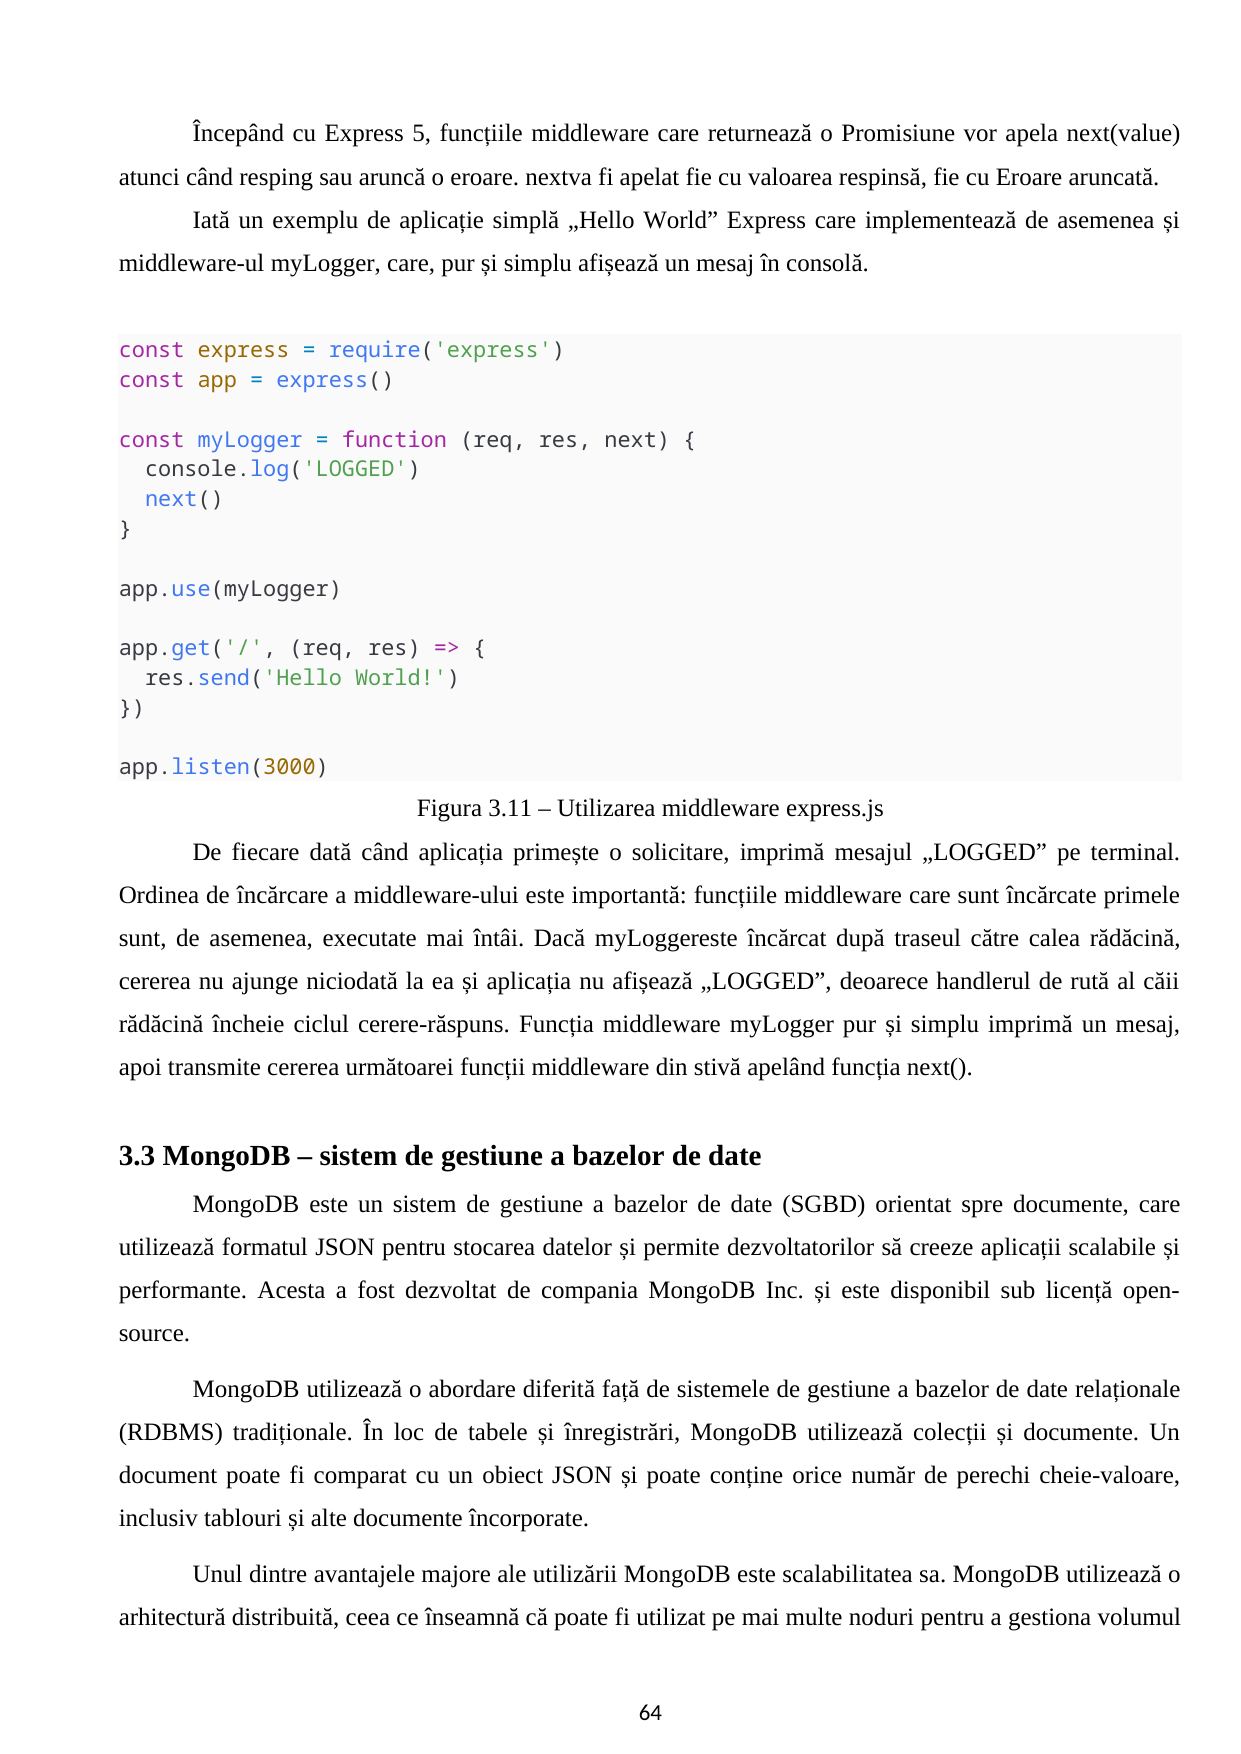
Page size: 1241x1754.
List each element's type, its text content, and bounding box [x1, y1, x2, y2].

text Figura 3.11 – Utilizarea middleware express.js [118, 793, 1182, 822]
text console.log('LOGGED') [118, 453, 1182, 483]
text const express = require('express') [118, 334, 1182, 364]
text app.use(myLogger) [118, 572, 1182, 602]
text const app = express() [118, 364, 1182, 394]
text res.send('Hello World!') [118, 662, 1182, 692]
text const myLogger = function (req, res, next) { [118, 423, 1182, 453]
text MongoDB este un sistem de gestiune a bazelor de date (SGBD) orientat spre documente, care utilizează formatul JSON pentru stocarea datelor și permite dezvoltatorilor să creeze aplicații scalabile și performante. Acesta a fost dezvoltat de compania MongoDB Inc. și este disponibil sub licență open-source. [118, 1189, 1182, 1347]
text app.listen(3000) [118, 751, 1182, 781]
text next() [118, 483, 1182, 513]
text app.get('/', (req, res) => { [118, 632, 1182, 662]
text } [118, 513, 1182, 543]
text Începând cu Express 5, funcțiile middleware care returnează o Promisiune vor apela next(value) atunci când resping sau aruncă o eroare. nextva fi apelat fie cu valoarea respinsă, fie cu Eroare aruncată. [118, 118, 1182, 190]
text De fiecare dată când aplicația primește o solicitare, imprimă mesajul „LOGGED” pe terminal. Ordinea de încărcare a middleware-ului este importantă: funcțiile middleware care sunt încărcate primele sunt, de asemenea, executate mai întâi. Dacă myLoggereste încărcat după traseul către calea rădăcină, cererea nu ajunge niciodată la ea și aplicația nu afișează „LOGGED”, deoarece handlerul de rută al căii rădăcină încheie ciclul cerere-răspuns. Funcția middleware myLogger pur și simplu imprimă un mesaj, apoi transmite cererea următoarei funcții middleware din stivă apelând funcția next(). [118, 837, 1182, 1081]
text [118, 1559, 1182, 1631]
text MongoDB utilizează o abordare diferită față de sistemele de gestiune a bazelor de date relaționale (RDBMS) tradiționale. În loc de tabele și înregistrări, MongoDB utilizează colecții și documente. Un document poate fi comparat cu un obiect JSON și poate conține orice număr de perechi cheie-valoare, inclusiv tablouri și alte documente încorporate. [118, 1374, 1182, 1532]
text Iată un exemplu de aplicație simplă „Hello World” Express care implementează de asemenea și middleware-ul myLogger, care, pur și simplu afișează un mesaj în consolă. [118, 205, 1182, 277]
text 3.3 MongoDB – sistem de gestiune a bazelor de date [118, 1138, 1182, 1172]
text }) [118, 692, 1182, 721]
